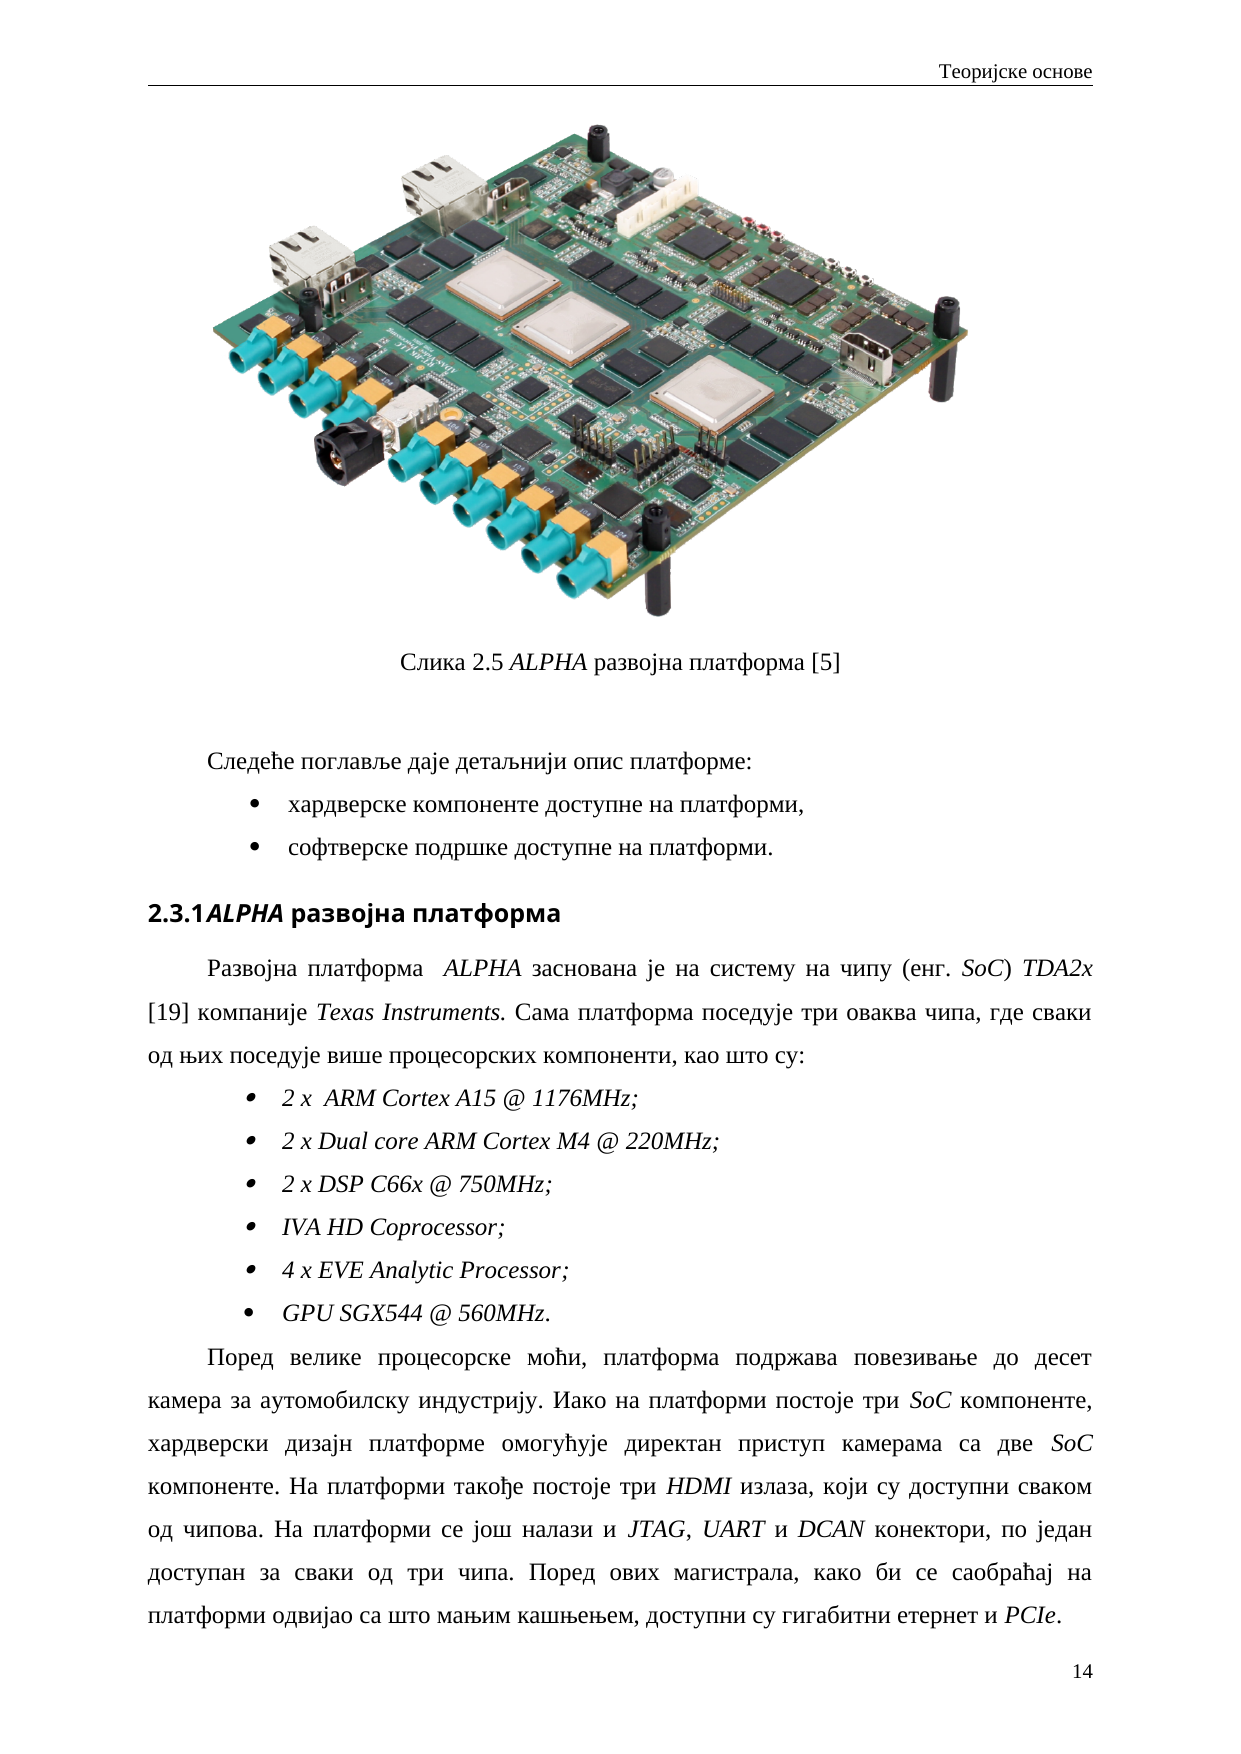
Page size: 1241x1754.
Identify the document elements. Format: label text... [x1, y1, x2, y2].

list 2 x DSP C66x @ 750MHz; [244, 1169, 1093, 1198]
list 4 x EVE Analytic Processor; [244, 1255, 1093, 1284]
text Развојна платформа ALPHA заснована је на систему на чипу (енг. SoC) TDA2x компаније Texas Instruments. Сама платформа поседује три оваква чипа, где сваки од њих поседује више процесорских компоненти, као што су: [148, 953, 1093, 1068]
list софтверске подршке доступне на платформи. [250, 832, 1093, 861]
list хардверске компоненте доступне на платформи, [250, 789, 1093, 818]
subtitle ALPHA развојна платформa [148, 896, 1093, 930]
list GPU SGX544 @ 560MHz. [244, 1298, 1093, 1327]
list IVA HD Coprocessor; [244, 1212, 1093, 1241]
picture [206, 118, 969, 621]
text Следеће поглавље даје детаљнији опис платформе: [148, 746, 1093, 775]
list 2 x Dual core ARM Cortex M4 @ 220MHz; [244, 1126, 1093, 1155]
text Слика 2.5 ALPHA развојна платформа [148, 647, 1093, 676]
list 2 x ARM Cortex A15 @ 1176MHz; [244, 1083, 1093, 1112]
text Поред велике процесорске моћи, платформа подржава повезивање до десет камера за аутомобилску индустрију. Иако на платформи постоје три SoC компоненте, хардверски дизајн платформе омогућује директан приступ камерама са две SoC компоненте. На платформи такође постоје три HDMI излаза, који су доступни сваком од чипова. На платформи се још налази и JTAG, UART и DCAN конектори, по један доступан за сваки од три чипа. Поред ових магистрала, како би се саобраћај на платформи одвијао са што мањим кашњењем, доступни су гигабитни етернет и PCIe. [148, 1342, 1093, 1629]
